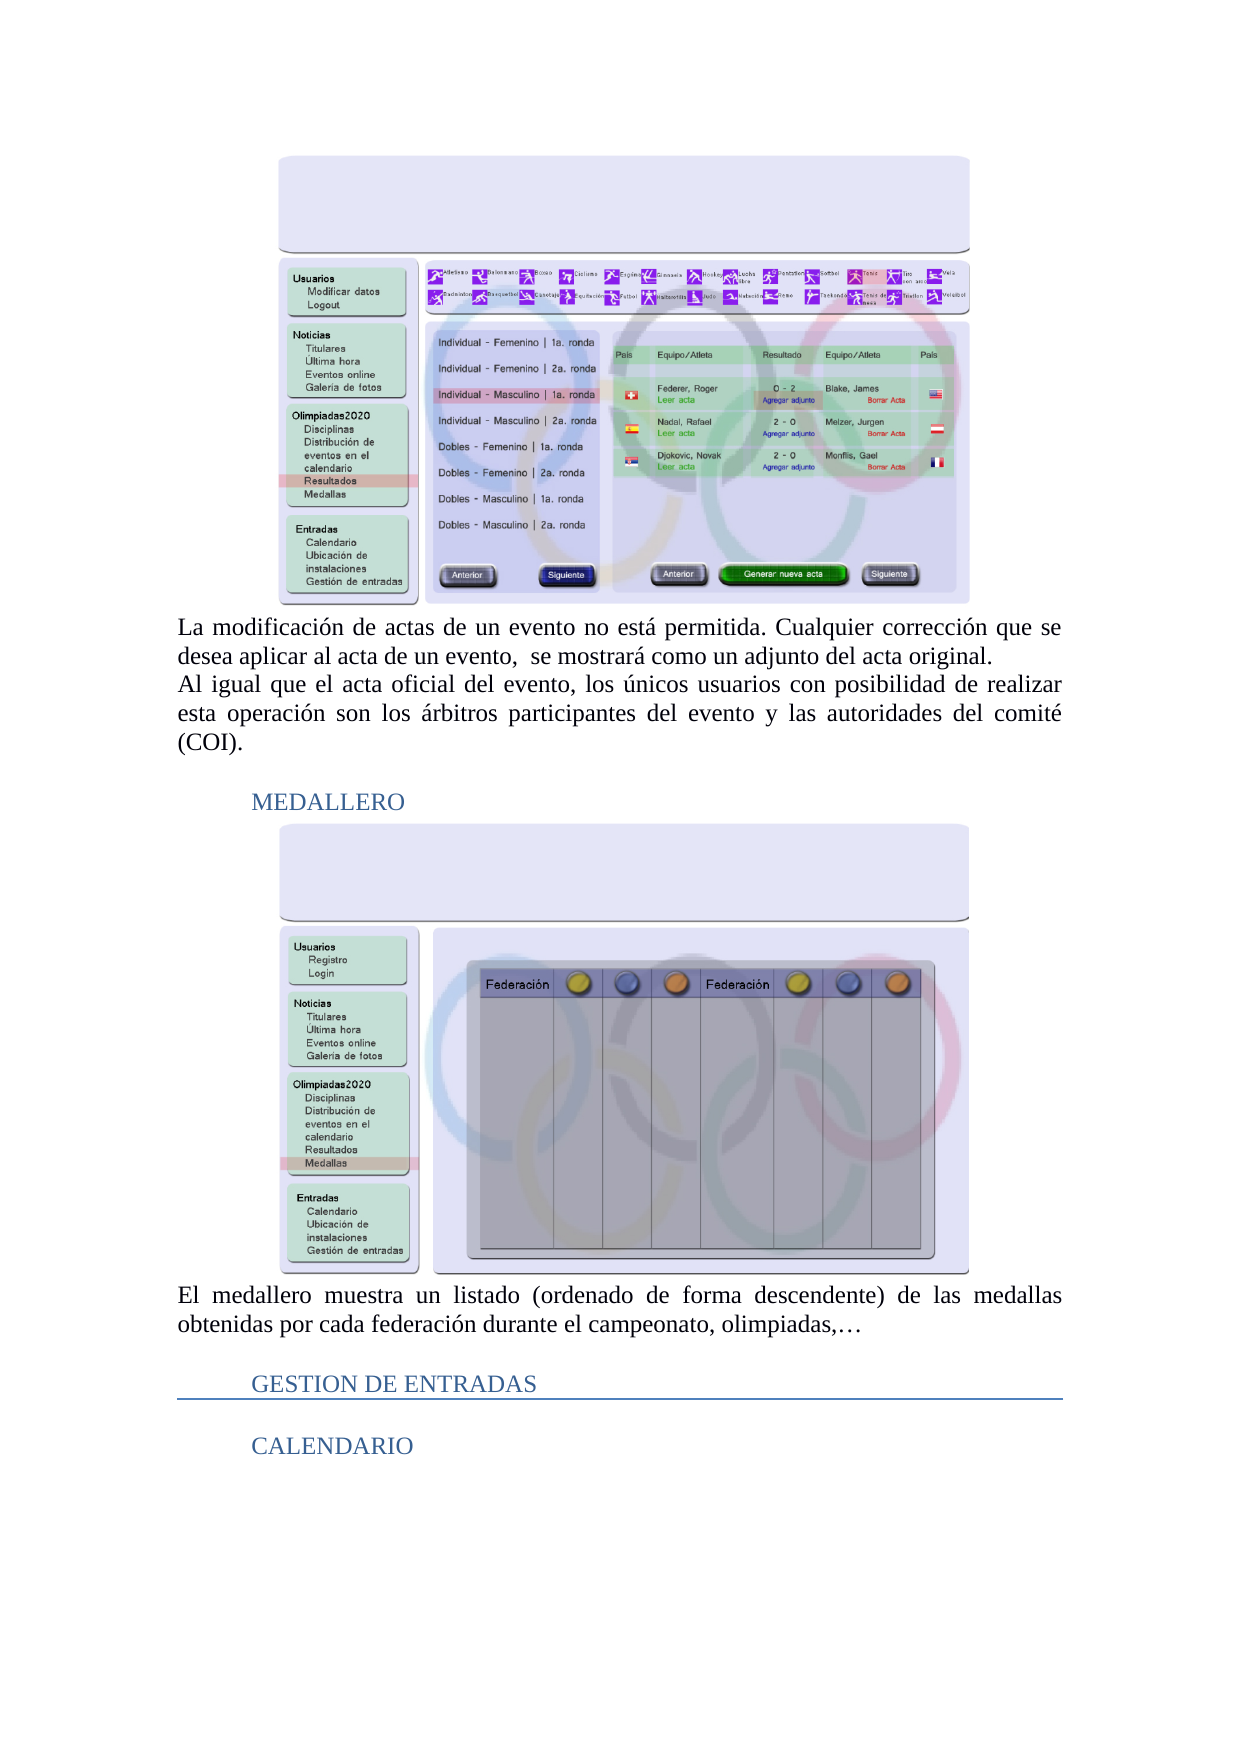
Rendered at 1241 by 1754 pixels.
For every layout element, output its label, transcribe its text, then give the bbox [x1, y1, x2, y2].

text Al igual que el acta oficial del evento, los únicos usuarios con posibilidad de realizar esta operación son los árbitros participantes del evento y las autoridades del comité (COI). [177, 669, 1063, 756]
list Medallero [177, 787, 1063, 816]
picture [270, 147, 970, 612]
picture [271, 815, 969, 1281]
list Calendario [177, 1431, 1063, 1460]
text La modificación de actas de un evento no está permitida. Cualquier corrección que se desea aplicar al acta de un evento, se mostrará como un adjunto del acta original. [177, 612, 1063, 669]
text El medallero muestra un listado (ordenado de forma descendente) de las medallas obtenidas por cada federación durante el campeonato, olimpiadas,… [177, 1280, 1063, 1338]
list gestion de entradas [177, 1369, 1063, 1398]
